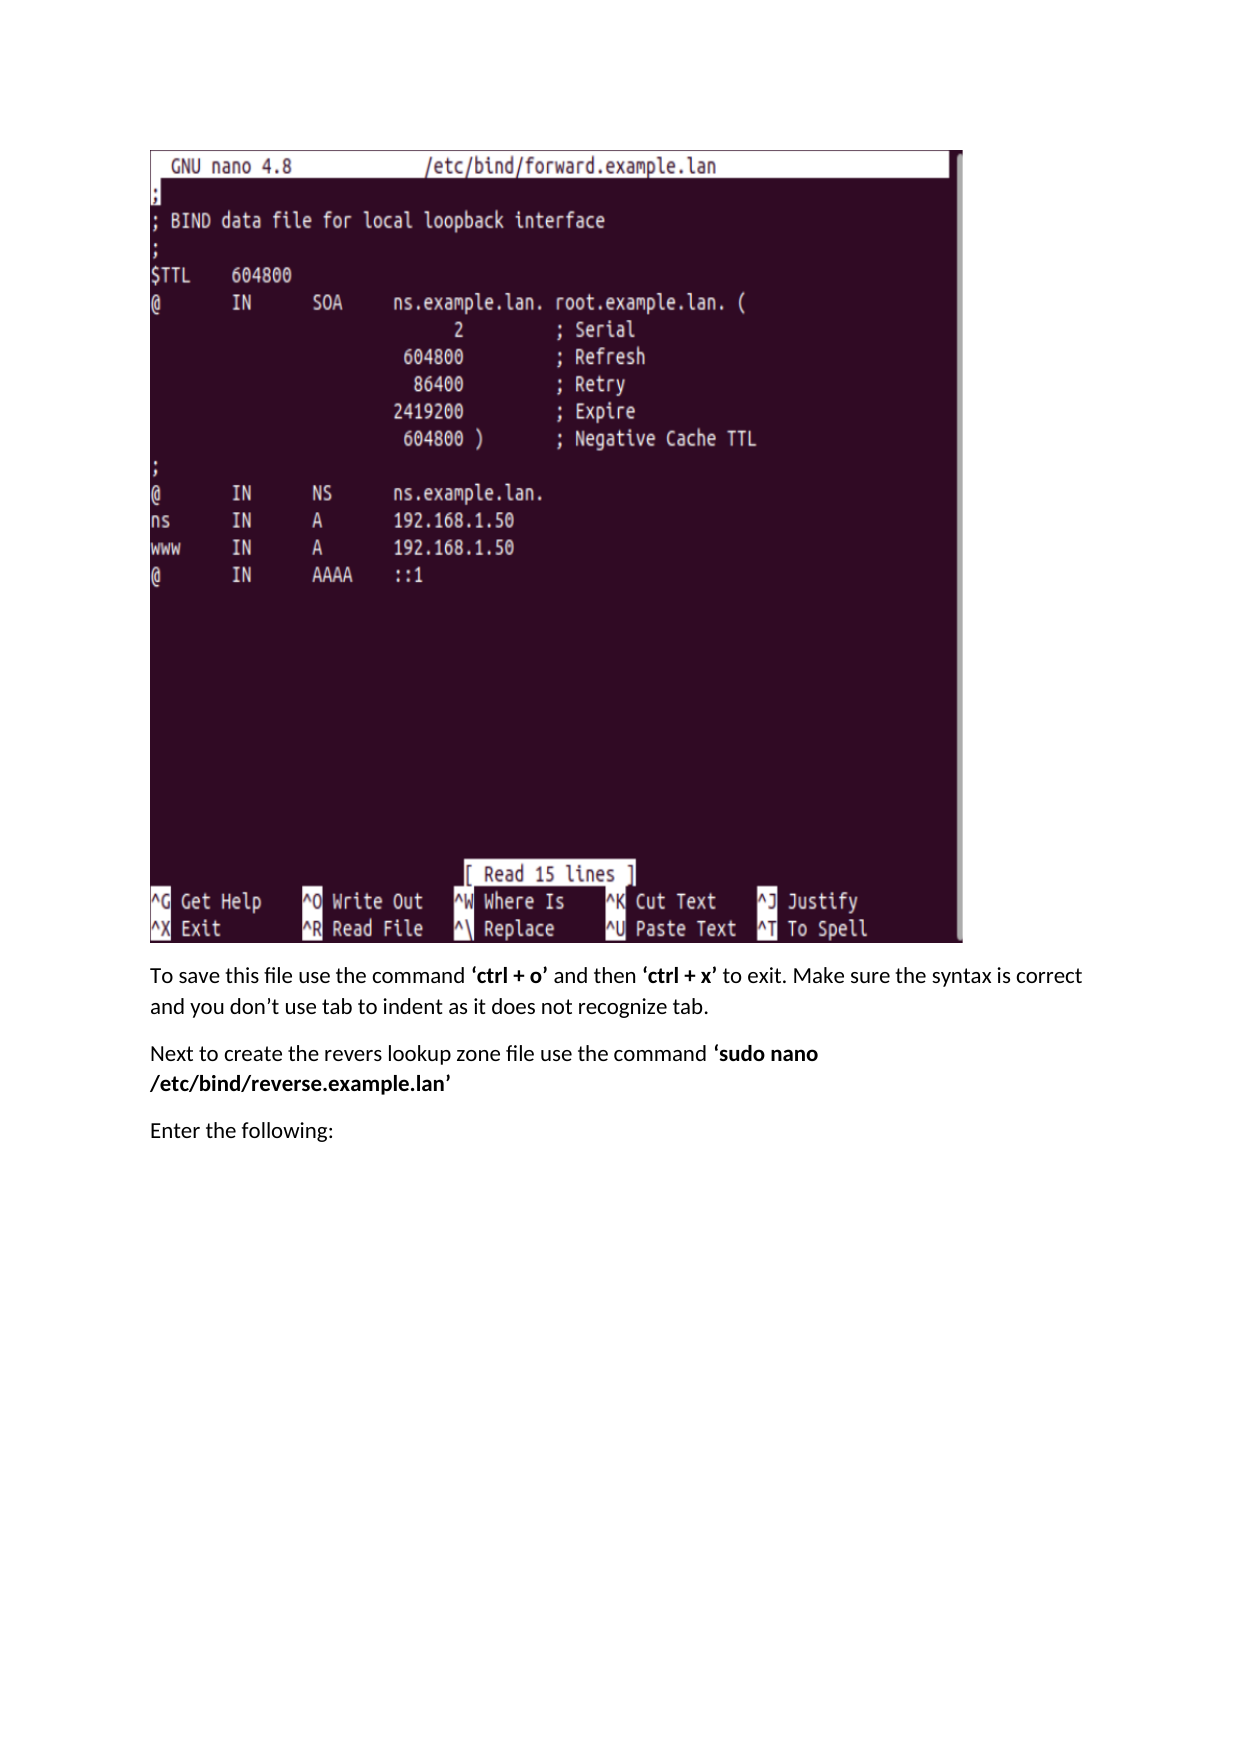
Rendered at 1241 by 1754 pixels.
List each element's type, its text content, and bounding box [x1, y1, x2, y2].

text Enter the following: [150, 1116, 1090, 1144]
text Next to create the revers lookup zone file use the command ‘sudo nano /etc/bind/reverse.example.lan’ [150, 1039, 1090, 1097]
text To save this file use the command ‘ctrl + o’ and then ‘ctrl + x’ to exit. Make sure the syntax is correct and you don’t use tab to indent as it does not recognize tab. [150, 962, 1090, 1020]
